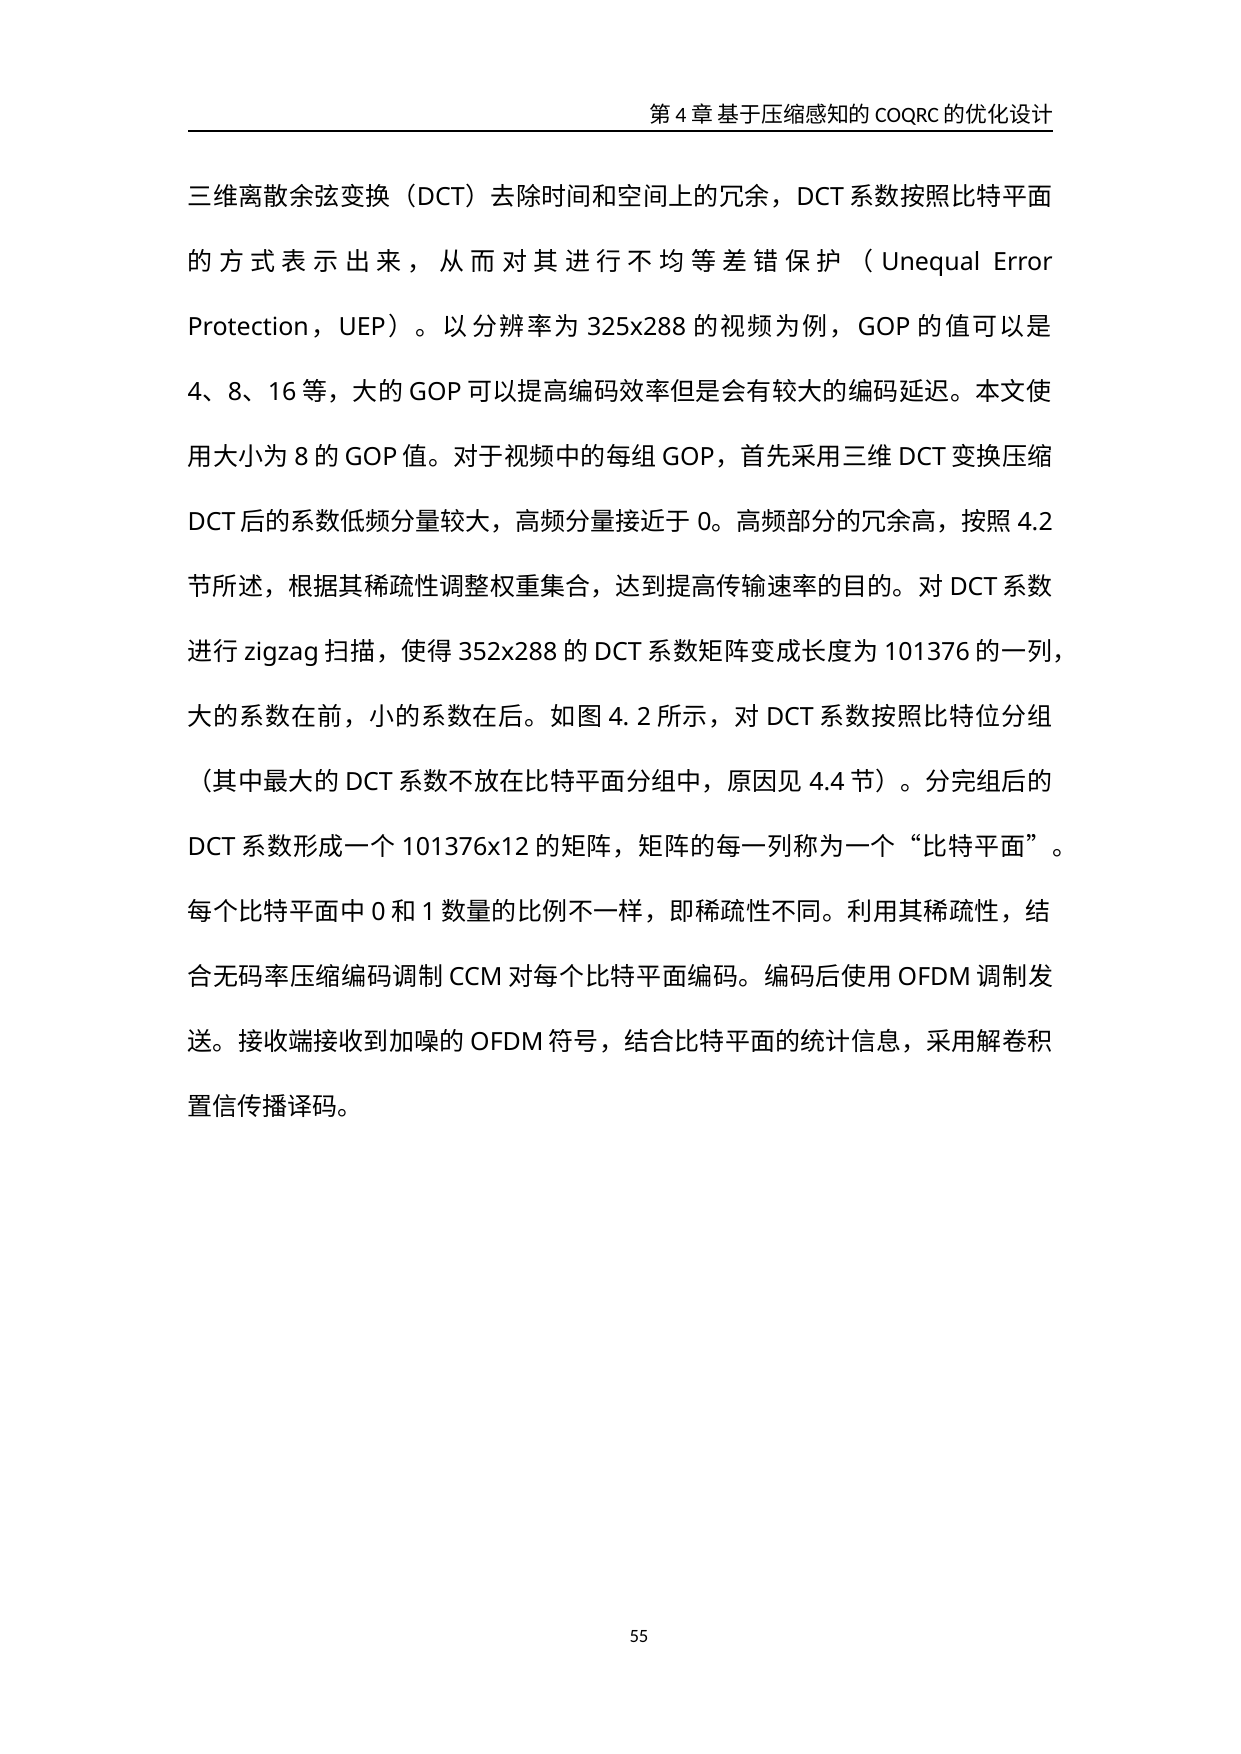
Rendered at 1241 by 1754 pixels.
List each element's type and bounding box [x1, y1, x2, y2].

text [187, 162, 1053, 1137]
